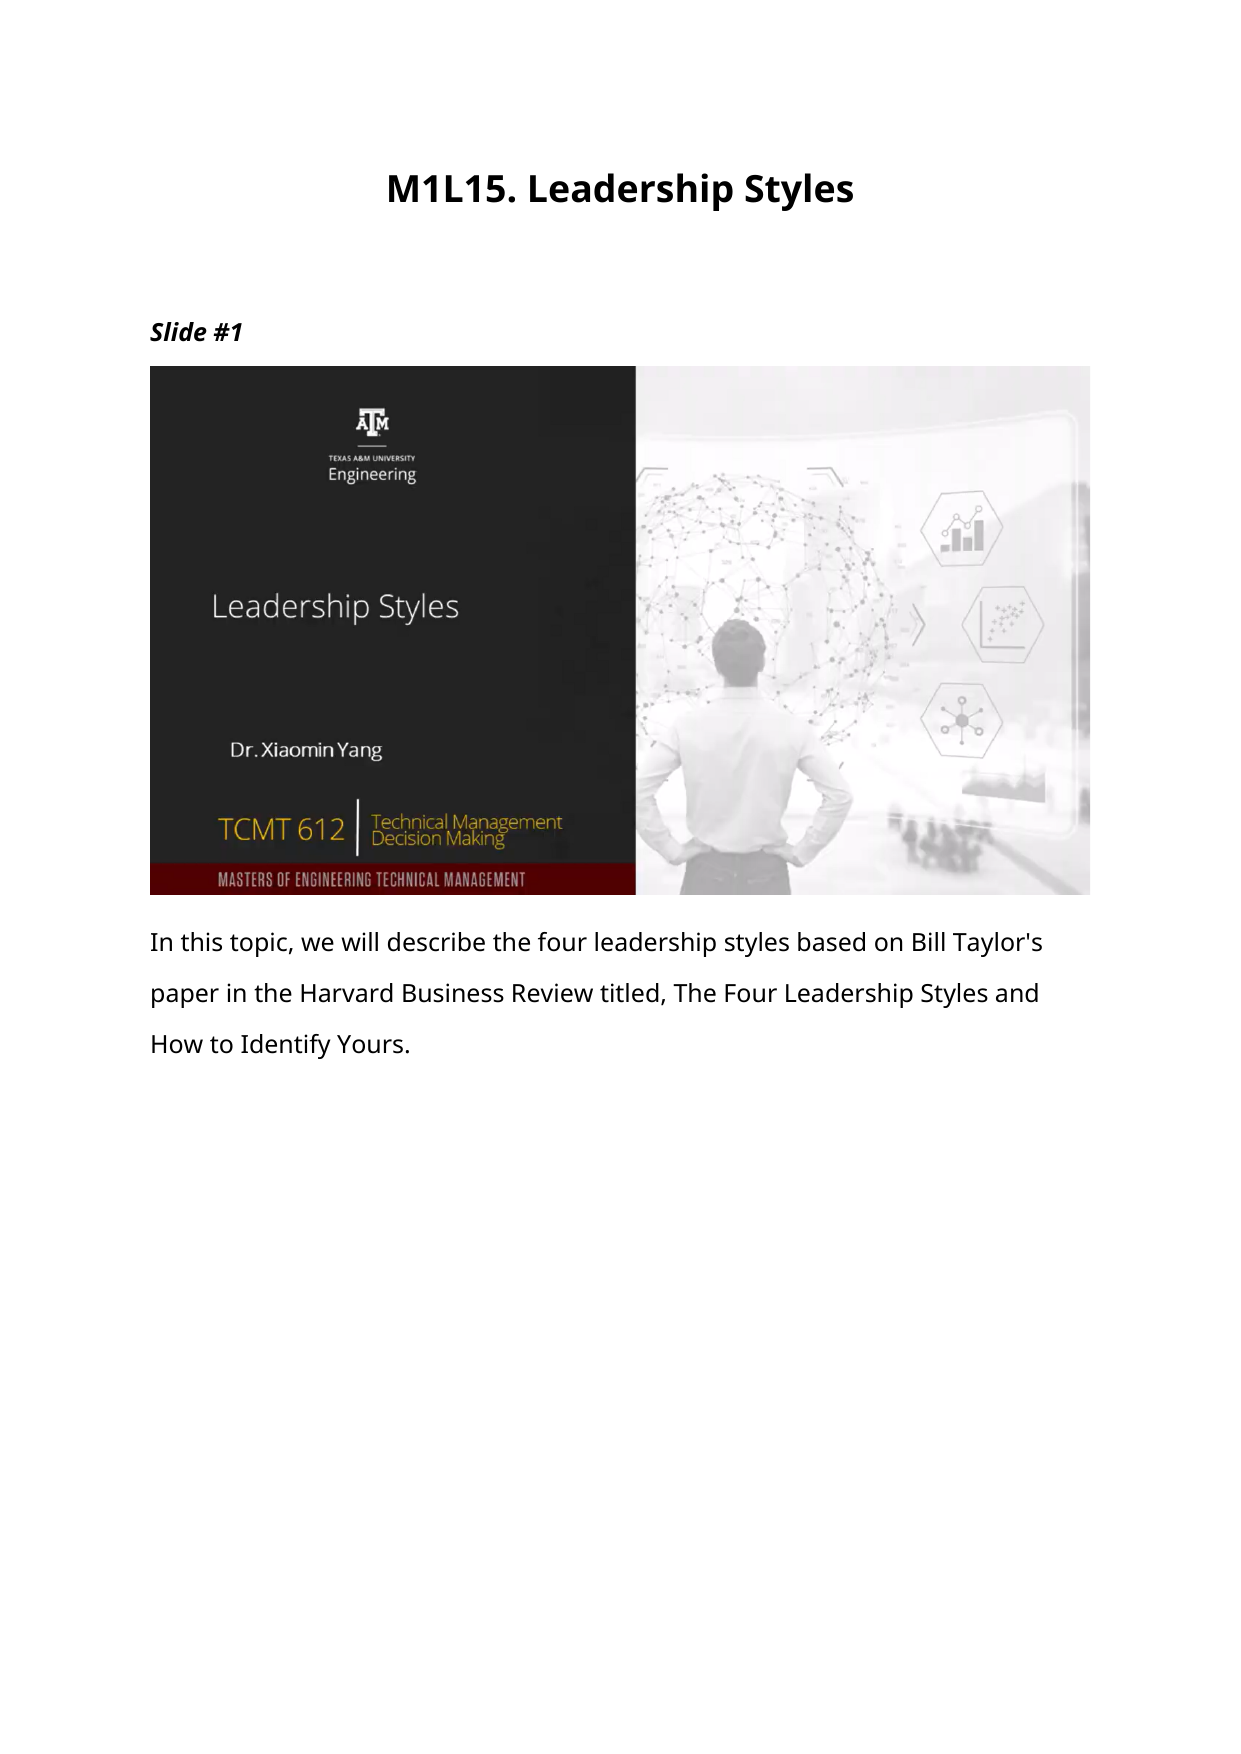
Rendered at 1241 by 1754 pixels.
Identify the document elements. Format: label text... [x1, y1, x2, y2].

text In this topic, we will describe the four leadership styles based on Bill Taylor's paper in the Harvard Business Review titled, The Four Leadership Styles and How to Identify Yours. [150, 924, 1090, 1060]
subtitle Slide #1 [150, 315, 1090, 366]
picture [150, 366, 1091, 895]
subtitle M1L15. Leadership Styles [150, 162, 1090, 213]
